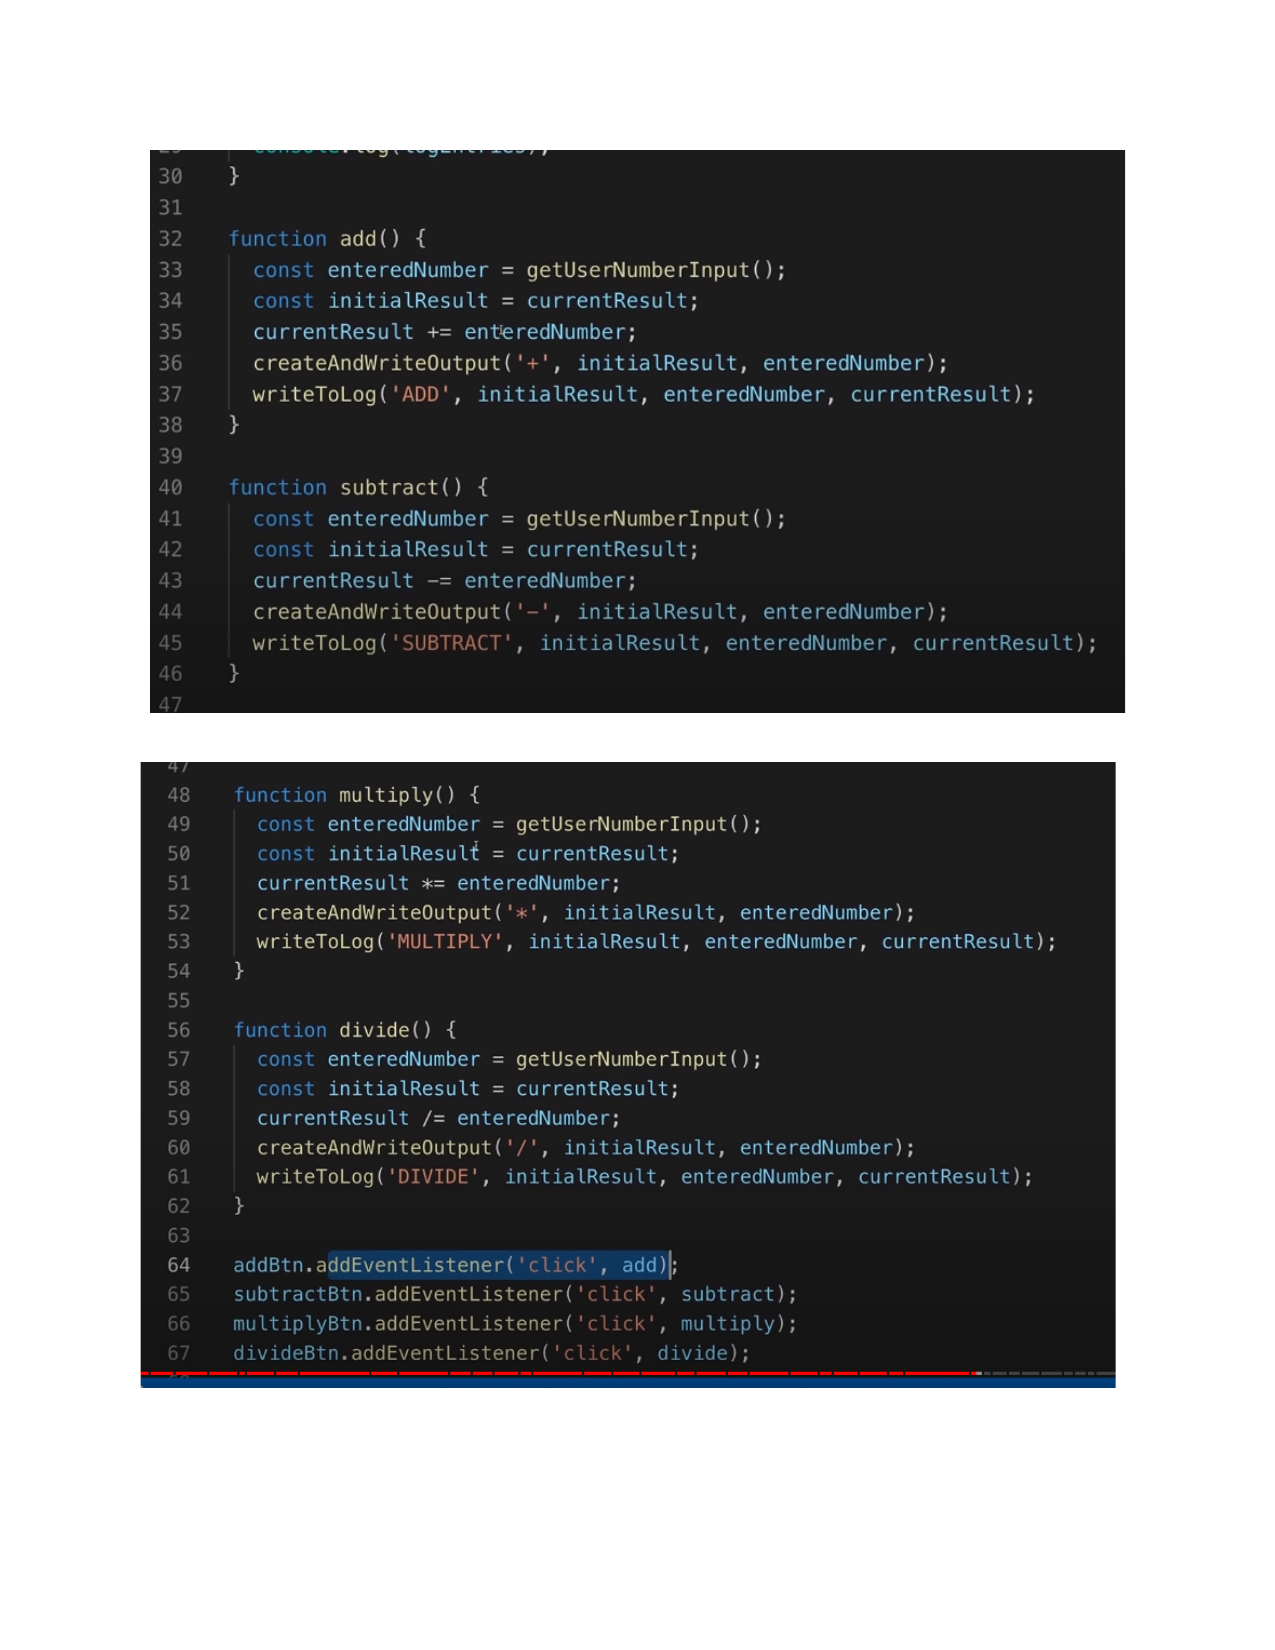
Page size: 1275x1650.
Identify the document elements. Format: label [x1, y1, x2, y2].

picture [140, 762, 1116, 1388]
picture [150, 150, 1125, 713]
